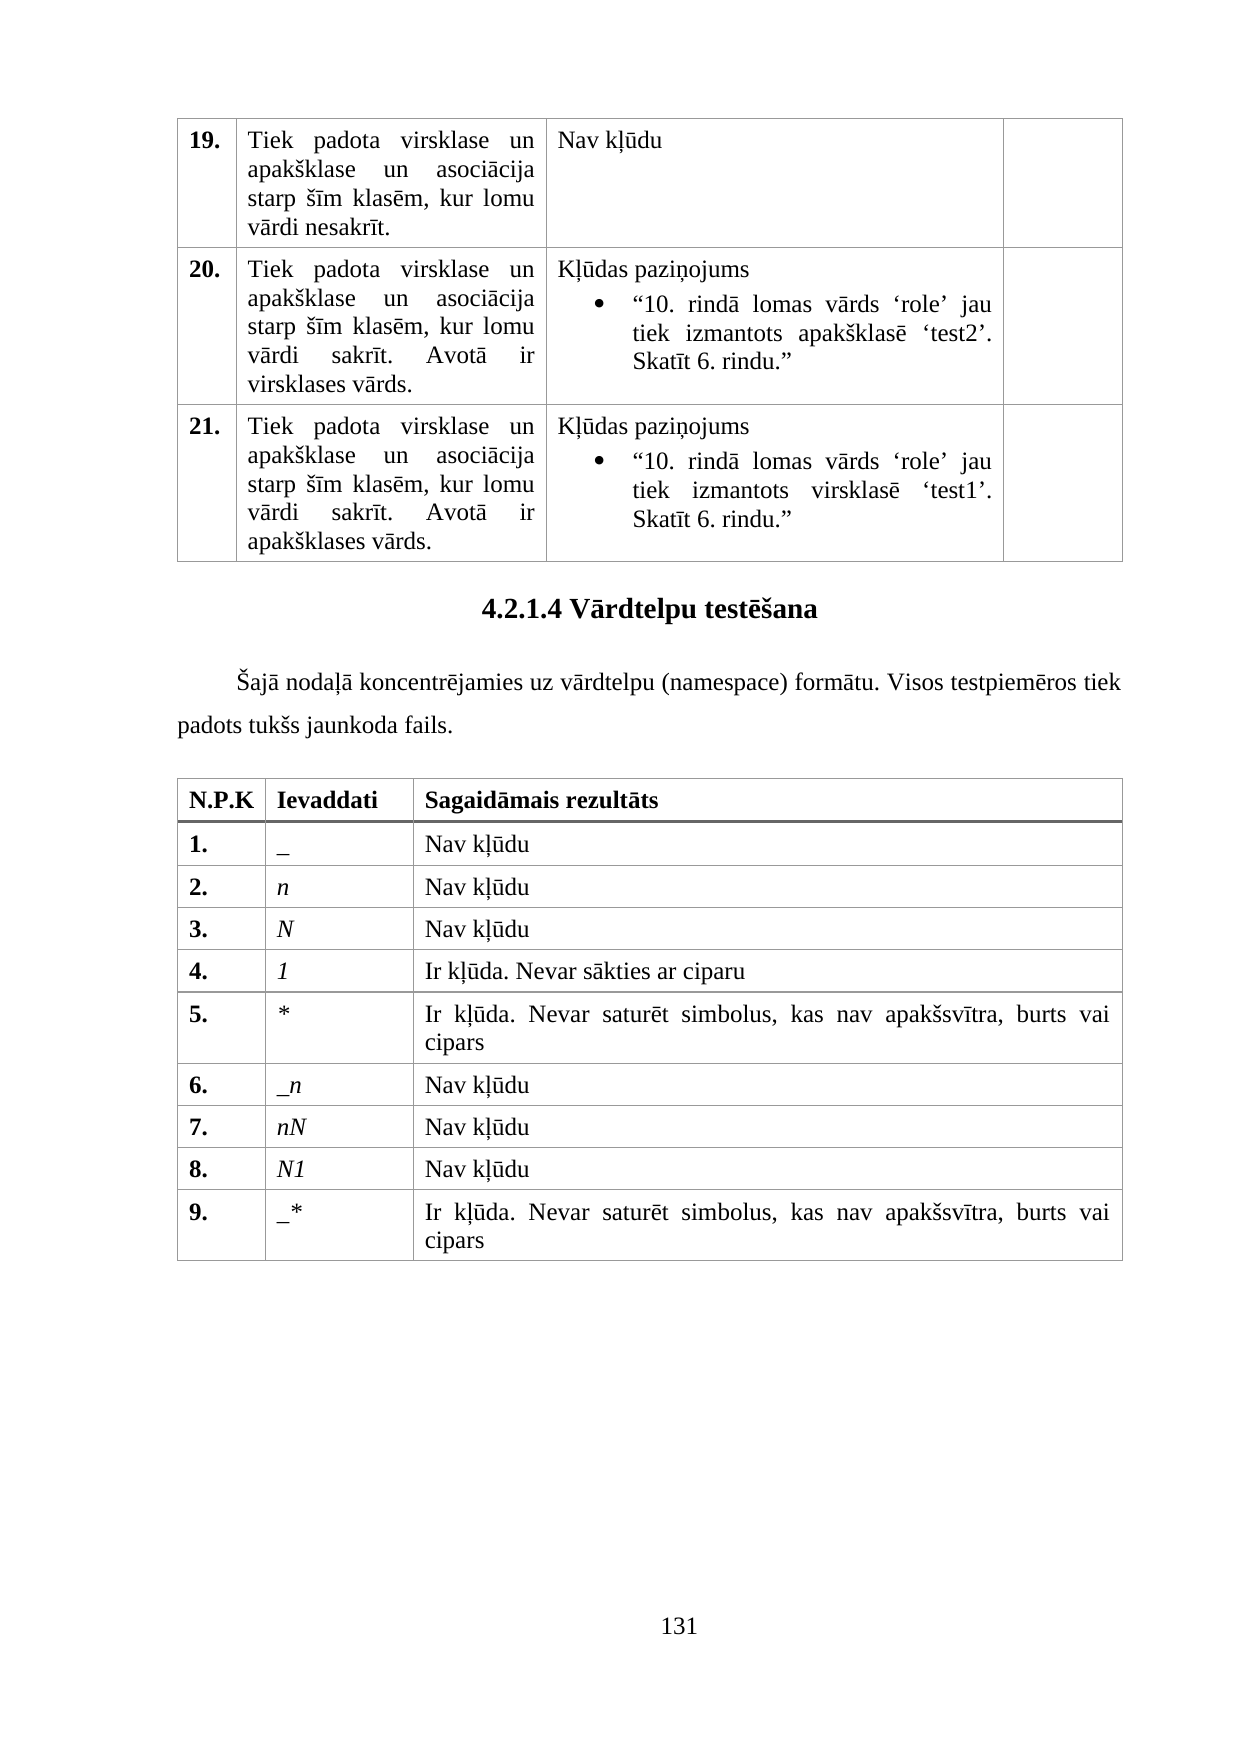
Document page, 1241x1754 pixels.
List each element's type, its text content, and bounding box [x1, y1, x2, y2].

table_cell 4. [178, 950, 265, 991]
table_cell 8. [178, 1148, 265, 1189]
table_cell Tiek padota virsklase un apakšklase un asociācija starp šīm klasēm, kur lomu vārdi sakrīt. Avotā ir virsklases vārds. [237, 248, 546, 404]
table_cell 1 [266, 950, 413, 991]
table_cell Nav kļūdu [414, 1106, 1122, 1147]
table_cell 7. [178, 1106, 265, 1147]
table_cell 5. [178, 993, 265, 1062]
table_cell [1004, 248, 1122, 404]
subtitle 4.2.1.4 Vārdtelpu testēšana [177, 591, 1122, 625]
table_cell Kļūdas paziņojums “10. rindā lomas vārds ‘role’ jau tiek izmantots virsklasē ‘test1’. Skatīt 6. rindu.” [547, 405, 1003, 561]
table_header N.P.K [178, 779, 265, 820]
table_cell Ir kļūda. Nevar saturēt simbolus, kas nav apakšsvītra, burts vai cipars [414, 1190, 1122, 1260]
table_cell Ir kļūda. Nevar saturēt simbolus, kas nav apakšsvītra, burts vai cipars [414, 993, 1122, 1062]
table_cell n [266, 866, 413, 907]
text Šajā nodaļā koncentrējamies uz vārdtelpu (namespace) formātu. Visos testpiemēros tiek padots tukšs jaunkoda fails. [177, 667, 1122, 738]
table_cell 3. [178, 908, 265, 949]
table_cell Kļūdas paziņojums “10. rindā lomas vārds ‘role’ jau tiek izmantots apakšklasē ‘test2’. Skatīt 6. rindu.” [547, 248, 1003, 404]
table_cell [1004, 405, 1122, 561]
table_cell N1 [266, 1148, 413, 1189]
table_cell [1004, 119, 1122, 247]
table_cell Nav kļūdu [547, 119, 1003, 247]
table_cell Tiek padota virsklase un apakšklase un asociācija starp šīm klasēm, kur lomu vārdi sakrīt. Avotā ir apakšklases vārds. [237, 405, 546, 561]
table_cell N [266, 908, 413, 949]
table_cell 9. [178, 1190, 265, 1260]
table_cell Nav kļūdu [414, 908, 1122, 949]
table_cell _ [266, 823, 413, 864]
table_cell Nav kļūdu [414, 866, 1122, 907]
table_cell 21. [178, 405, 236, 561]
table_cell Nav kļūdu [414, 823, 1122, 864]
table_header Ievaddati [266, 779, 413, 820]
table_cell Nav kļūdu [414, 1064, 1122, 1105]
table_cell Nav kļūdu [414, 1148, 1122, 1189]
table_cell nN [266, 1106, 413, 1147]
table_cell 19. [178, 119, 236, 247]
table_cell Ir kļūda. Nevar sākties ar ciparu [414, 950, 1122, 991]
table_cell _* [266, 1190, 413, 1260]
table_header Sagaidāmais rezultāts [414, 779, 1122, 820]
table_cell 1. [178, 823, 265, 864]
table_cell 2. [178, 866, 265, 907]
table_cell _n [266, 1064, 413, 1105]
table_cell 6. [178, 1064, 265, 1105]
table_cell * [266, 993, 413, 1062]
table_cell 20. [178, 248, 236, 404]
table_cell Tiek padota virsklase un apakšklase un asociācija starp šīm klasēm, kur lomu vārdi nesakrīt. [237, 119, 546, 247]
